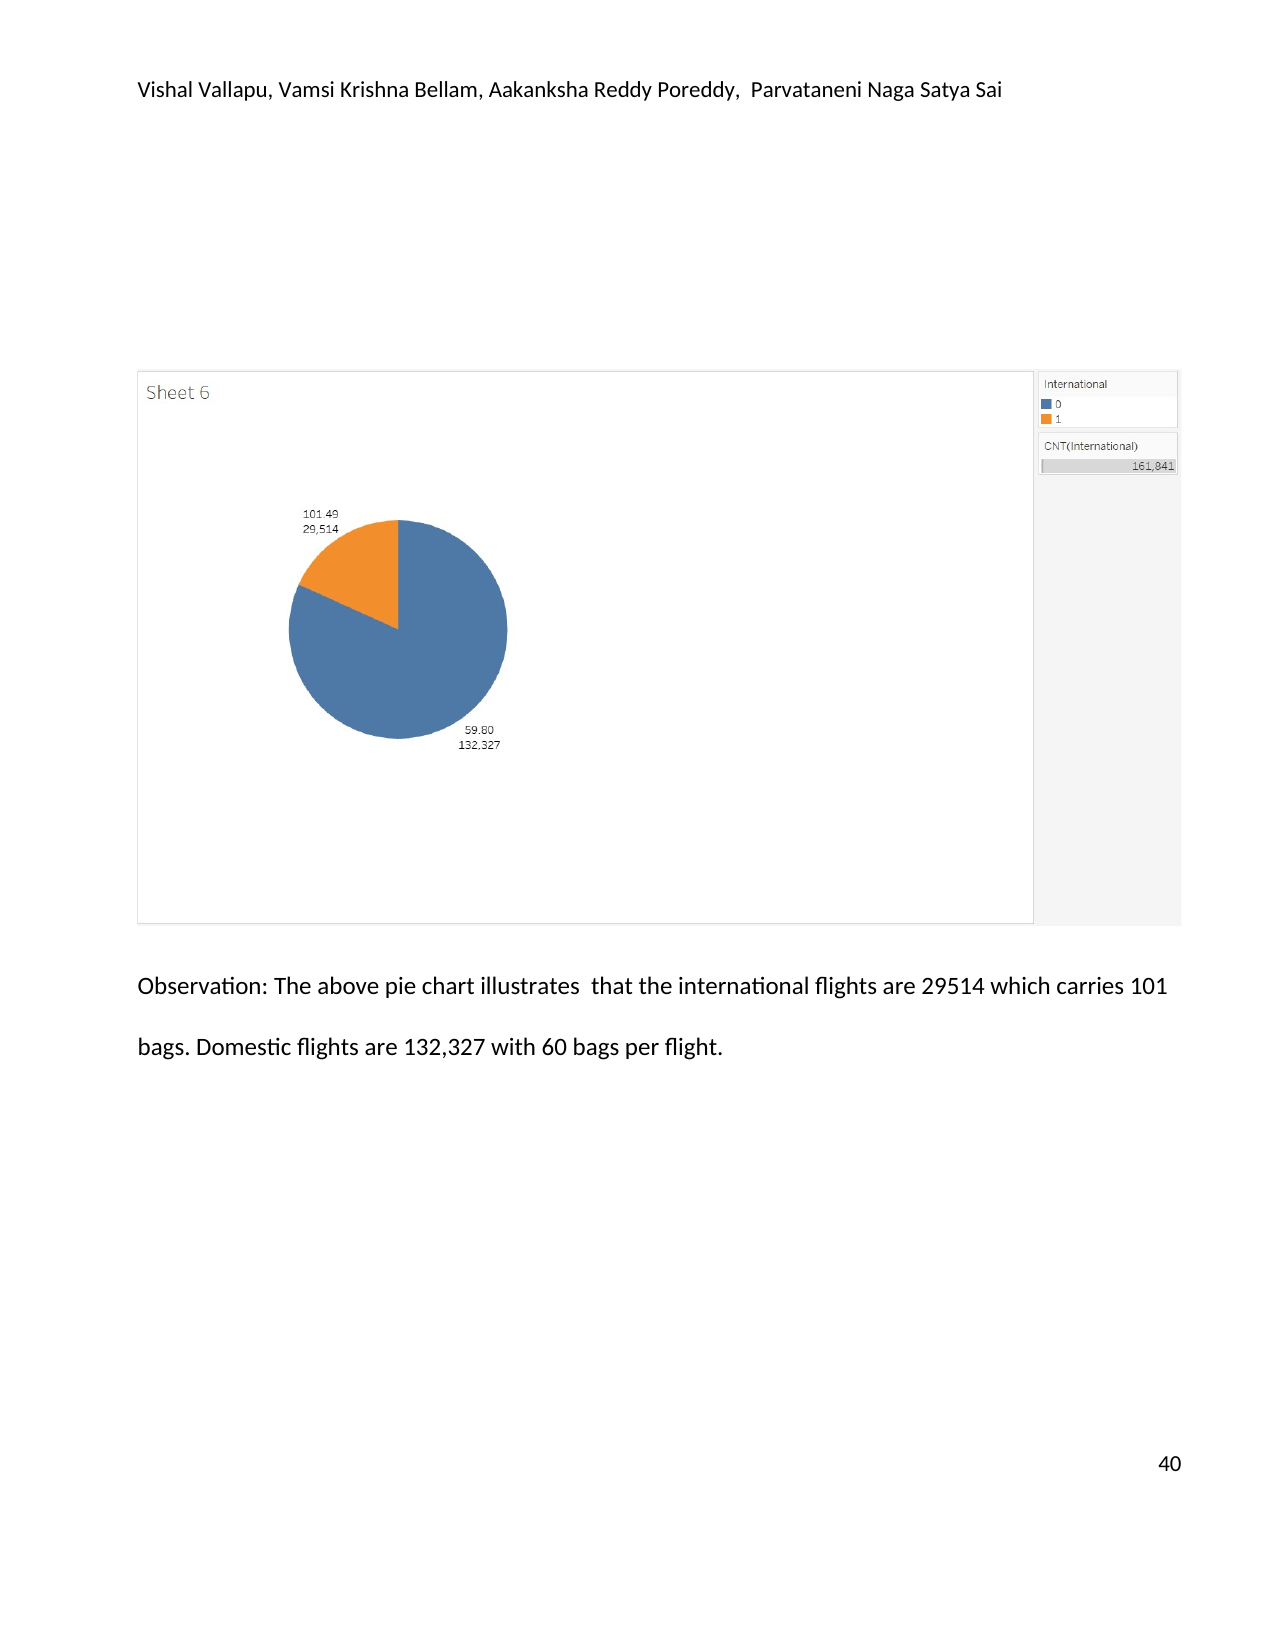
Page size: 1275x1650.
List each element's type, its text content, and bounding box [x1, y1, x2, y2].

picture [137, 369, 1182, 926]
text Observation: The above pie chart illustrates that the international flights are 29514 which carries 101 bags. Domestic flights are 132,327 with 60 bags per flight. [137, 970, 1181, 1062]
